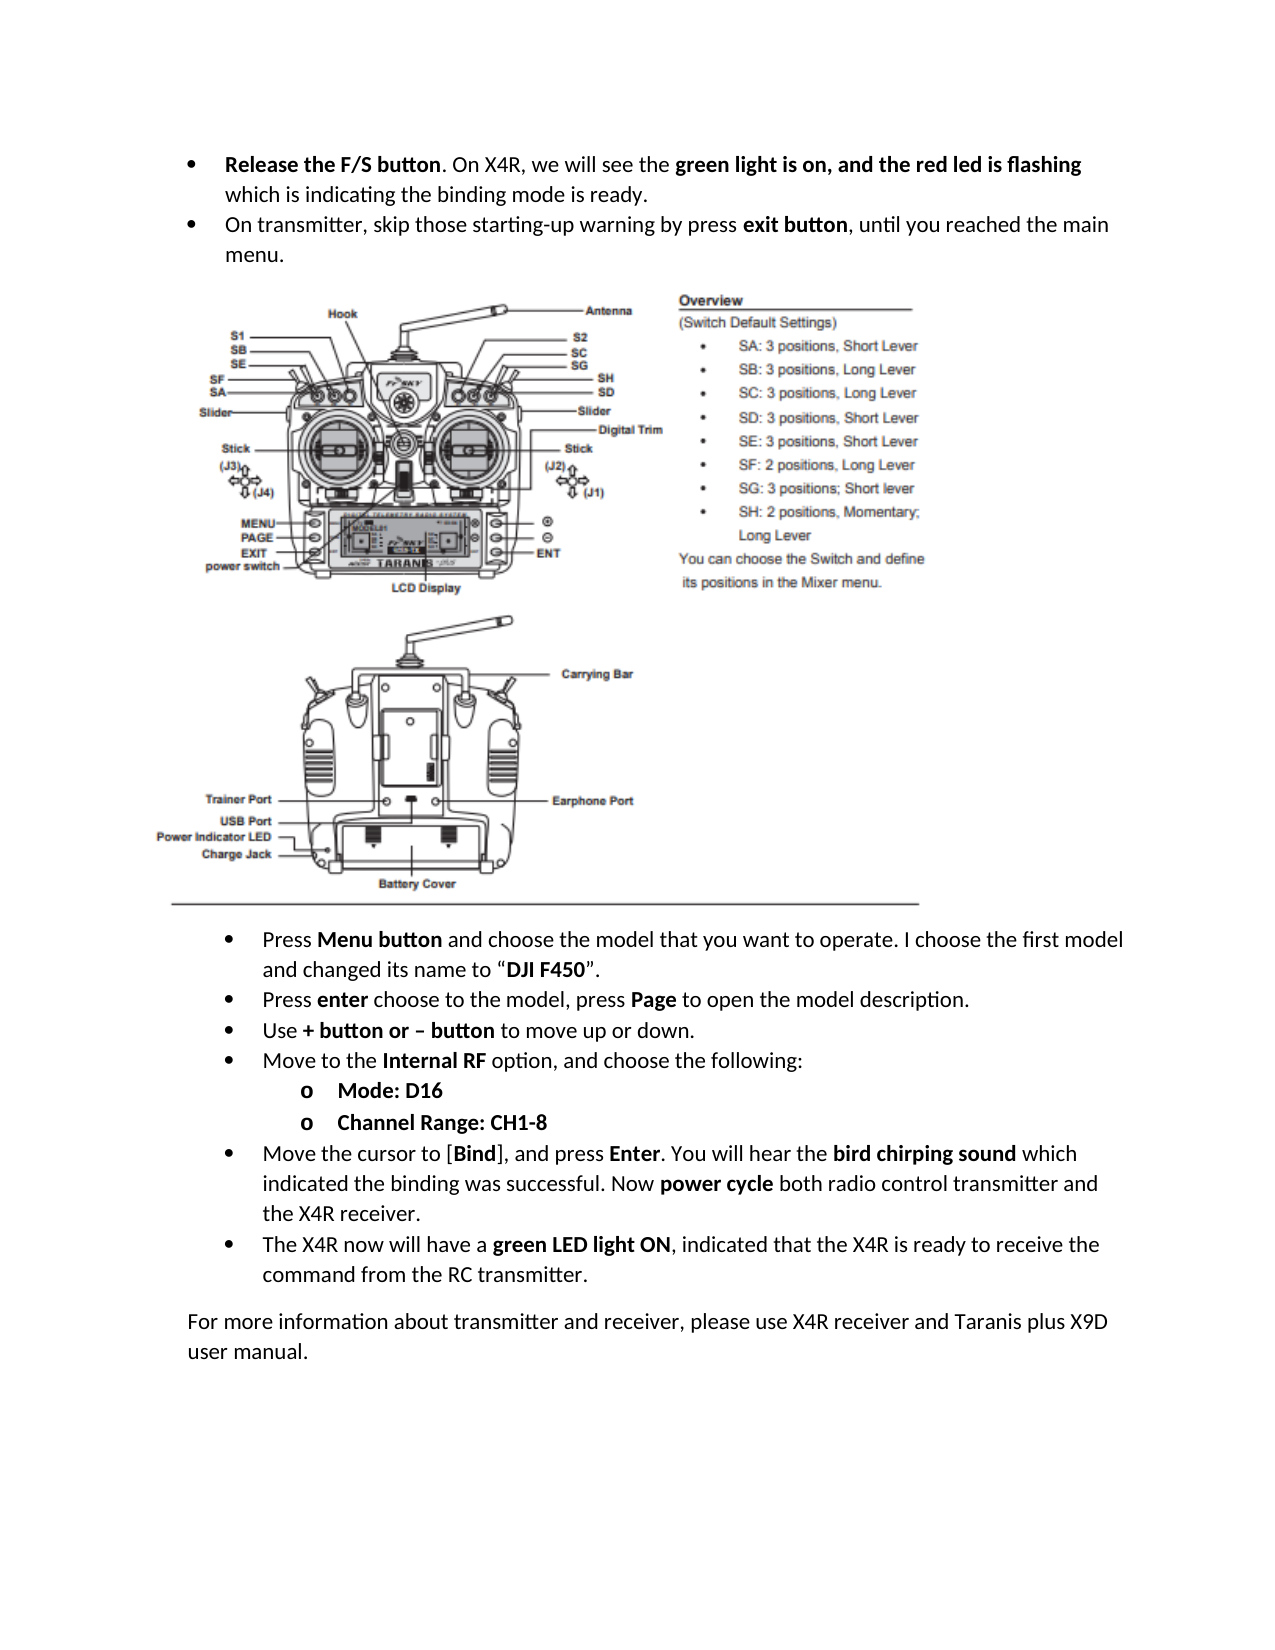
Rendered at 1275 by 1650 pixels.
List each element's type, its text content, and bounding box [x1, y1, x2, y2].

text For more information about transmitter and receiver, please use X4R receiver and Taranis plus X9D user manual. [187, 1307, 1125, 1365]
list Mode: D16 [300, 1076, 1125, 1105]
list On transmitter, skip those starting-up warning by press exit button, until you reached the main menu. [187, 210, 1125, 269]
list Release the F/S button. On X4R, we will see the green light is on, and the red led is flashing which is indicating the binding mode is ready. [187, 150, 1125, 208]
list Use + button or – button to move up or down. [225, 1016, 1125, 1044]
list Press enter choose to the model, press Page to open the model description. [225, 986, 1125, 1013]
picture [150, 287, 943, 907]
list The X4R now will have a green LED light ON, indicated that the X4R is ready to receive the command from the RC transmitter. [225, 1230, 1125, 1288]
list Move to the Internal RF option, and choose the following: [225, 1046, 1125, 1074]
list Move the cursor to [Bind], and press Enter. You will hear the bird chirping sound which indicated the binding was successful. Now power cycle both radio control transmitter and the X4R receiver. [225, 1139, 1125, 1227]
list Press Menu button and choose the model that you want to operate. I choose the first model and changed its name to “DJI F450”. [225, 925, 1125, 983]
list Channel Range: CH1-8 [300, 1108, 1125, 1137]
